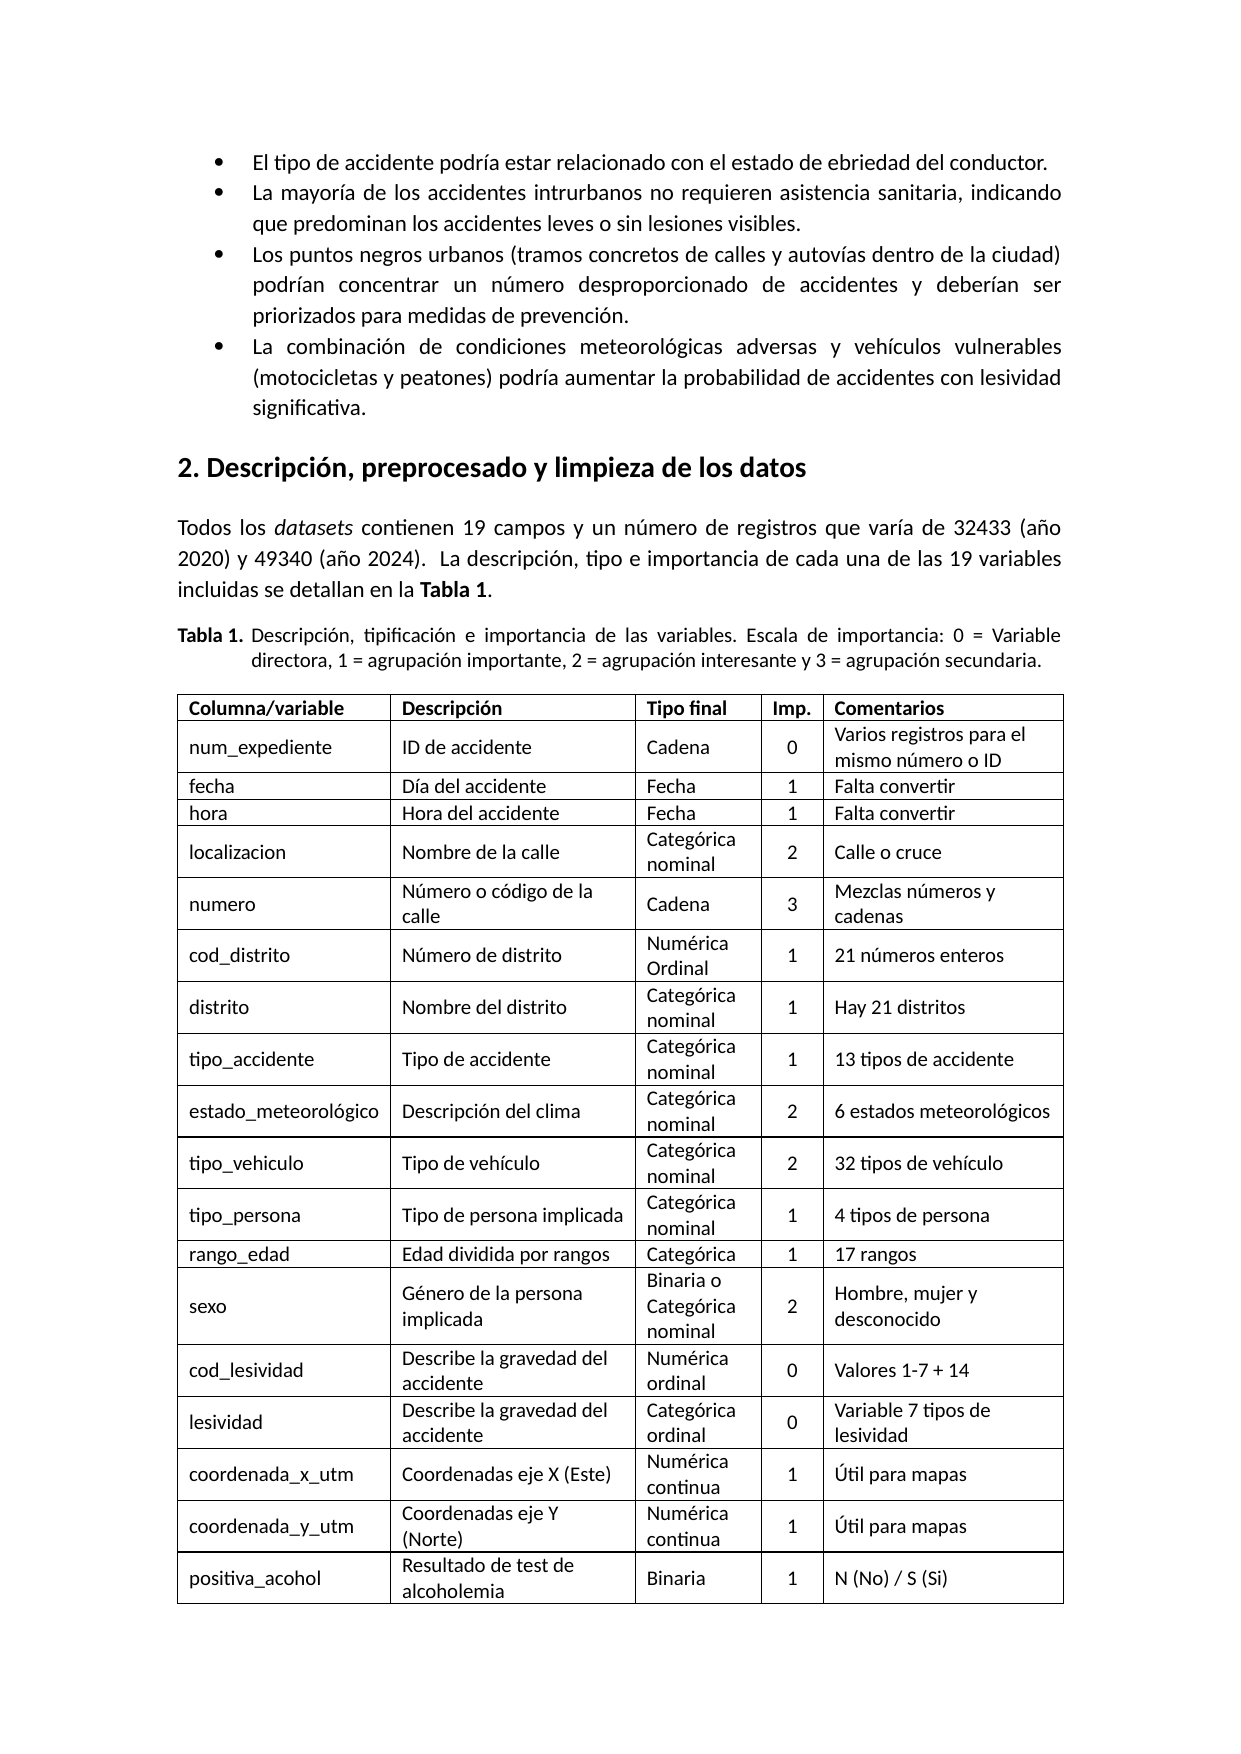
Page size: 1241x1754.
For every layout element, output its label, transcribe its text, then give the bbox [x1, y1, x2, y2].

table_cell coordenada_y_utm [178, 1501, 390, 1551]
table_cell tipo_vehiculo [178, 1138, 390, 1188]
table_cell Mezclas números y cadenas [824, 878, 1063, 929]
table_cell Cadena [636, 878, 761, 929]
table_cell rango_edad [178, 1241, 390, 1267]
table_cell Valores 1-7 + 14 [824, 1345, 1063, 1396]
table_cell Día del accidente [391, 773, 635, 799]
table_cell 1 [762, 930, 823, 981]
table_cell Útil para mapas [824, 1449, 1063, 1499]
table_cell 1 [762, 800, 823, 825]
table_cell Hora del accidente [391, 800, 635, 825]
table_cell Numérica continua [636, 1449, 761, 1499]
table_cell 13 tipos de accidente [824, 1034, 1063, 1084]
table_cell 1 [762, 1241, 823, 1267]
table_cell Número de distrito [391, 930, 635, 981]
table_cell Tipo de vehículo [391, 1138, 635, 1188]
table_cell Numérica continua [636, 1501, 761, 1551]
table_cell Nombre de la calle [391, 826, 635, 877]
table_cell fecha [178, 773, 390, 799]
table_cell N (No) / S (Si) [824, 1553, 1063, 1603]
table_cell Variable 7 tipos de lesividad [824, 1397, 1063, 1448]
subtitle 2. Descripción, preprocesado y limpieza de los datos [177, 449, 1063, 485]
table_cell tipo_accidente [178, 1034, 390, 1084]
table_cell ID de accidente [391, 721, 635, 772]
table_cell Categórica nominal [636, 1189, 761, 1240]
table_cell Cadena [636, 721, 761, 772]
table_cell Nombre del distrito [391, 982, 635, 1033]
table_cell Hay 21 distritos [824, 982, 1063, 1033]
table_cell Categórica nominal [636, 826, 761, 877]
table_cell Binaria o Categórica nominal [636, 1268, 761, 1344]
table_cell Coordenadas eje X (Este) [391, 1449, 635, 1499]
table_cell Tipo de persona implicada [391, 1189, 635, 1240]
table_cell Género de la persona implicada [391, 1268, 635, 1344]
list Los puntos negros urbanos (tramos concretos de calles y autovías dentro de la ciudad) podrían concentrar un número desproporcionado de accidentes y deberían ser priorizados para medidas de prevención. [215, 240, 1063, 329]
table_cell num_expediente [178, 721, 390, 772]
table_cell 21 números enteros [824, 930, 1063, 981]
list La mayoría de los accidentes intrurbanos no requieren asistencia sanitaria, indicando que predominan los accidentes leves o sin lesiones visibles. [215, 178, 1063, 237]
table_cell 0 [762, 721, 823, 772]
table_cell Categórica nominal [636, 1034, 761, 1084]
table_cell Resultado de test de alcoholemia [391, 1553, 635, 1603]
table_cell 32 tipos de vehículo [824, 1138, 1063, 1188]
text Todos los datasets contienen 19 campos y un número de registros que varía de 32433 (año 2020) y 49340 (año 2024). La descripción, tipo e importancia de cada una de las 19 variables incluidas se detallan en la Tabla 1. [177, 513, 1063, 603]
table_cell 3 [762, 878, 823, 929]
list La combinación de condiciones meteorológicas adversas y vehículos vulnerables (motocicletas y peatones) podría aumentar la probabilidad de accidentes con lesividad significativa. [215, 332, 1063, 421]
table_cell Número o código de la calle [391, 878, 635, 929]
table_cell numero [178, 878, 390, 929]
table_header Comentarios [824, 695, 1063, 720]
table_cell Falta convertir [824, 773, 1063, 799]
table_cell positiva_acohol [178, 1553, 390, 1603]
table_cell Útil para mapas [824, 1501, 1063, 1551]
table_cell coordenada_x_utm [178, 1449, 390, 1499]
table_cell Hombre, mujer y desconocido [824, 1268, 1063, 1344]
table_cell Categórica nominal [636, 1086, 761, 1136]
table_cell sexo [178, 1268, 390, 1344]
table_cell Numérica Ordinal [636, 930, 761, 981]
table_cell Tipo de accidente [391, 1034, 635, 1084]
table_cell Categórica nominal [636, 1138, 761, 1188]
table_cell Describe la gravedad del accidente [391, 1345, 635, 1396]
table_header Imp. [762, 695, 823, 720]
table_cell 1 [762, 1553, 823, 1603]
table_cell 6 estados meteorológicos [824, 1086, 1063, 1136]
table_cell 4 tipos de persona [824, 1189, 1063, 1240]
table_cell cod_lesividad [178, 1345, 390, 1396]
text Tabla 1. Descripción, tipificación e importancia de las variables. Escala de importancia: 0 = Variable directora, 1 = agrupación importante, 2 = agrupación interesante y 3 = agrupación secundaria. [177, 622, 1063, 673]
table_cell Edad dividida por rangos [391, 1241, 635, 1267]
table_cell 2 [762, 826, 823, 877]
table_cell Falta convertir [824, 800, 1063, 825]
table_header Columna/variable [178, 695, 390, 720]
table_cell 1 [762, 1034, 823, 1084]
table_cell cod_distrito [178, 930, 390, 981]
table_cell Numérica ordinal [636, 1345, 761, 1396]
table_cell Calle o cruce [824, 826, 1063, 877]
table_cell 2 [762, 1086, 823, 1136]
table_cell distrito [178, 982, 390, 1033]
table_cell 2 [762, 1268, 823, 1344]
table_cell lesividad [178, 1397, 390, 1448]
table_cell Categórica ordinal [636, 1397, 761, 1448]
table_cell 1 [762, 773, 823, 799]
table_cell hora [178, 800, 390, 825]
table_cell Varios registros para el mismo número o ID [824, 721, 1063, 772]
table_header Tipo final [636, 695, 761, 720]
table_cell 1 [762, 1189, 823, 1240]
table_cell Binaria [636, 1553, 761, 1603]
table_cell Describe la gravedad del accidente [391, 1397, 635, 1448]
table_cell estado_meteorológico [178, 1086, 390, 1136]
table_cell localizacion [178, 826, 390, 877]
table_cell Categórica nominal [636, 982, 761, 1033]
list El tipo de accidente podría estar relacionado con el estado de ebriedad del conductor. [215, 148, 1063, 176]
table_cell Descripción del clima [391, 1086, 635, 1136]
table_header Descripción [391, 695, 635, 720]
table_cell Coordenadas eje Y (Norte) [391, 1501, 635, 1551]
table_cell tipo_persona [178, 1189, 390, 1240]
table_cell 0 [762, 1397, 823, 1448]
table_cell 17 rangos [824, 1241, 1063, 1267]
table_cell 1 [762, 1501, 823, 1551]
table_cell 1 [762, 1449, 823, 1499]
table_cell Fecha [636, 773, 761, 799]
table_cell Fecha [636, 800, 761, 825]
table_cell 0 [762, 1345, 823, 1396]
table_cell 2 [762, 1138, 823, 1188]
table_cell Categórica [636, 1241, 761, 1267]
table_cell 1 [762, 982, 823, 1033]
